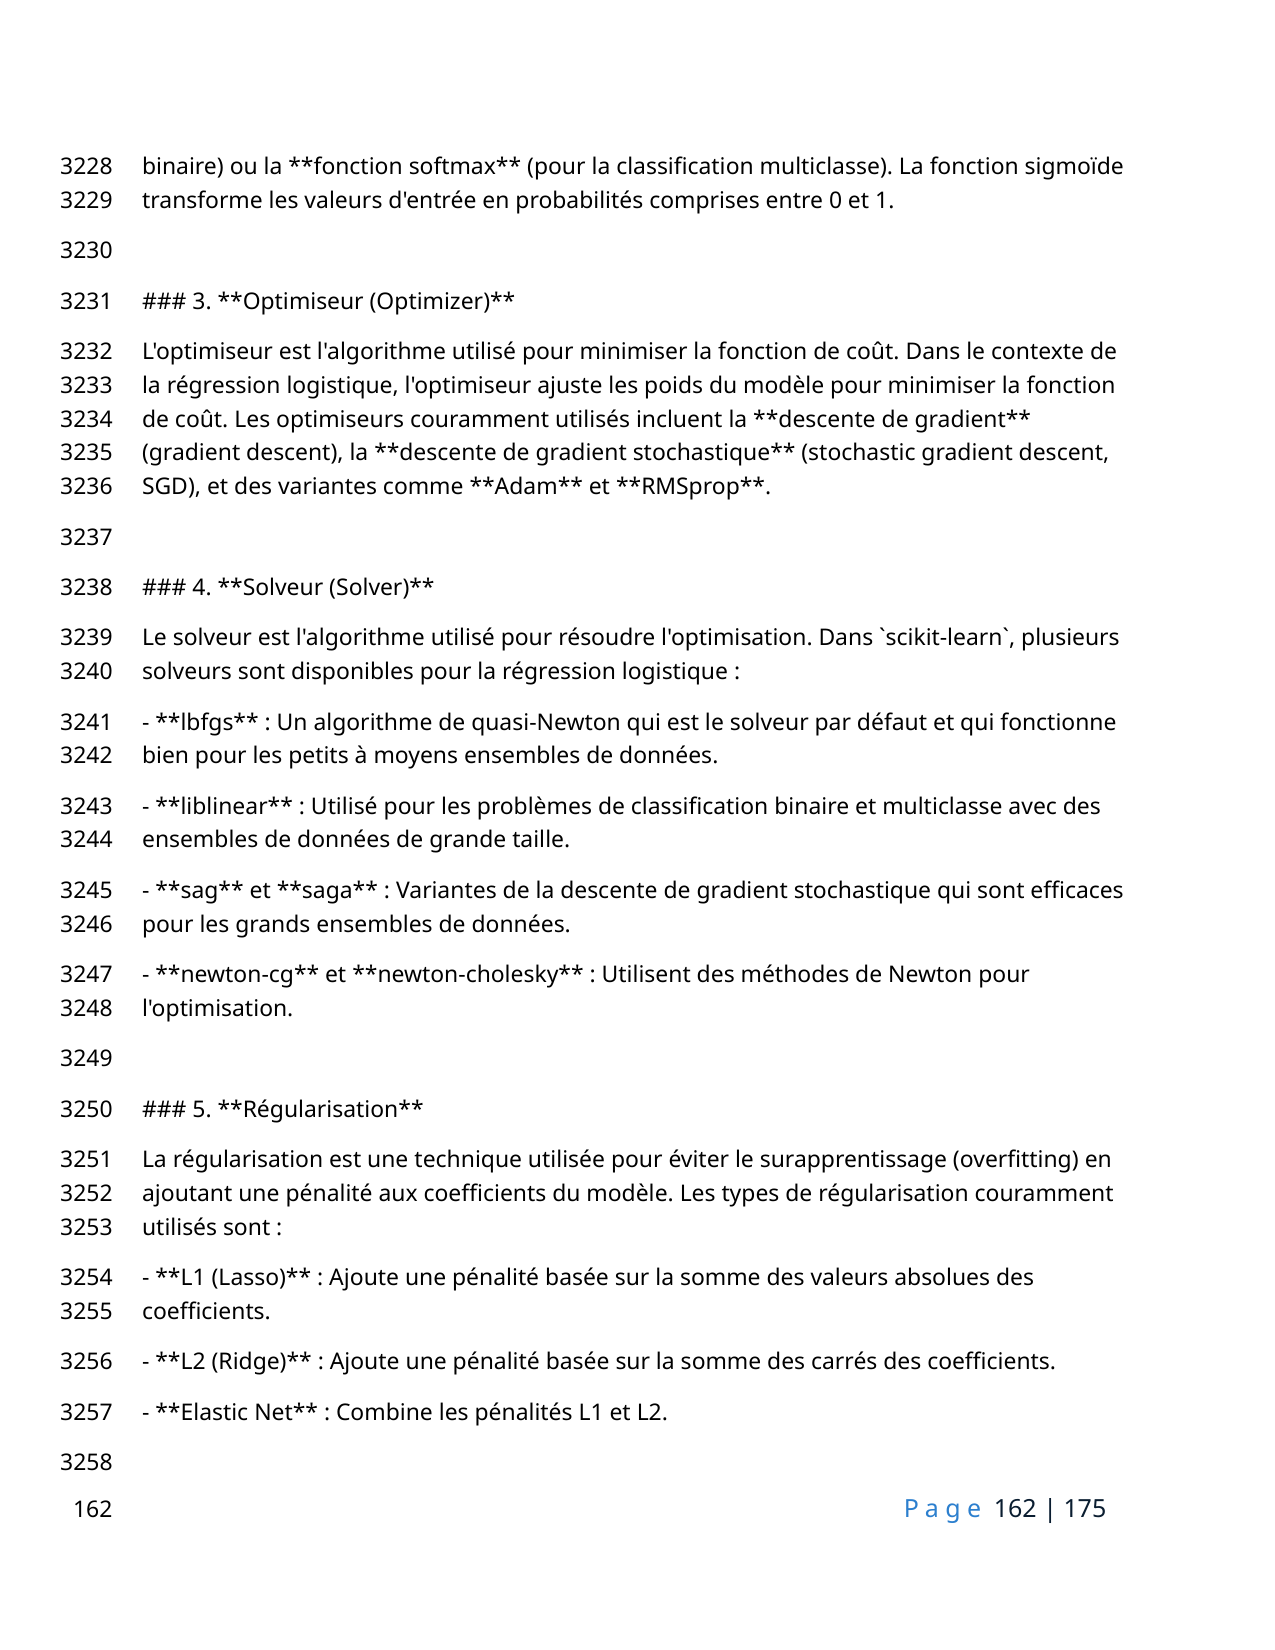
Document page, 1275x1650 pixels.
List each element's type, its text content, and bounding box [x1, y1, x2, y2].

text ### 5. **Régularisation** [142, 1092, 1133, 1124]
text Le solveur est l'algorithme utilisé pour résoudre l'optimisation. Dans `scikit-learn`, plusieurs solveurs sont disponibles pour la régression logistique : [142, 621, 1133, 686]
text - **newton-cg** et **newton-cholesky** : Utilisent des méthodes de Newton pour l'optimisation. [142, 958, 1133, 1023]
text - **sag** et **saga** : Variantes de la descente de gradient stochastique qui sont efficaces pour les grands ensembles de données. [142, 874, 1133, 939]
text ### 3. **Optimiseur (Optimizer)** [142, 284, 1133, 316]
text - **L1 (Lasso)** : Ajoute une pénalité basée sur la somme des valeurs absolues des coefficients. [142, 1261, 1133, 1326]
text - **lbfgs** : Un algorithme de quasi-Newton qui est le solveur par défaut et qui fonctionne bien pour les petits à moyens ensembles de données. [142, 705, 1133, 770]
text - **Elastic Net** : Combine les pénalités L1 et L2. [142, 1395, 1133, 1427]
text La régularisation est une technique utilisée pour éviter le surapprentissage (overfitting) en ajoutant une pénalité aux coefficients du modèle. Les types de régularisation couramment utilisés sont : [142, 1143, 1133, 1242]
text L'optimiseur est l'algorithme utilisé pour minimiser la fonction de coût. Dans le contexte de la régression logistique, l'optimiseur ajuste les poids du modèle pour minimiser la fonction de coût. Les optimiseurs couramment utilisés incluent la **descente de gradient** (gradient descent), la **descente de gradient stochastique** (stochastic gradient descent, SGD), et des variantes comme **Adam** et **RMSprop**. [142, 335, 1133, 501]
text - **L2 (Ridge)** : Ajoute une pénalité basée sur la somme des carrés des coefficients. [142, 1345, 1133, 1376]
text ### 4. **Solveur (Solver)** [142, 571, 1133, 602]
text - **liblinear** : Utilisé pour les problèmes de classification binaire et multiclasse avec des ensembles de données de grande taille. [142, 789, 1133, 854]
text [142, 150, 1133, 215]
